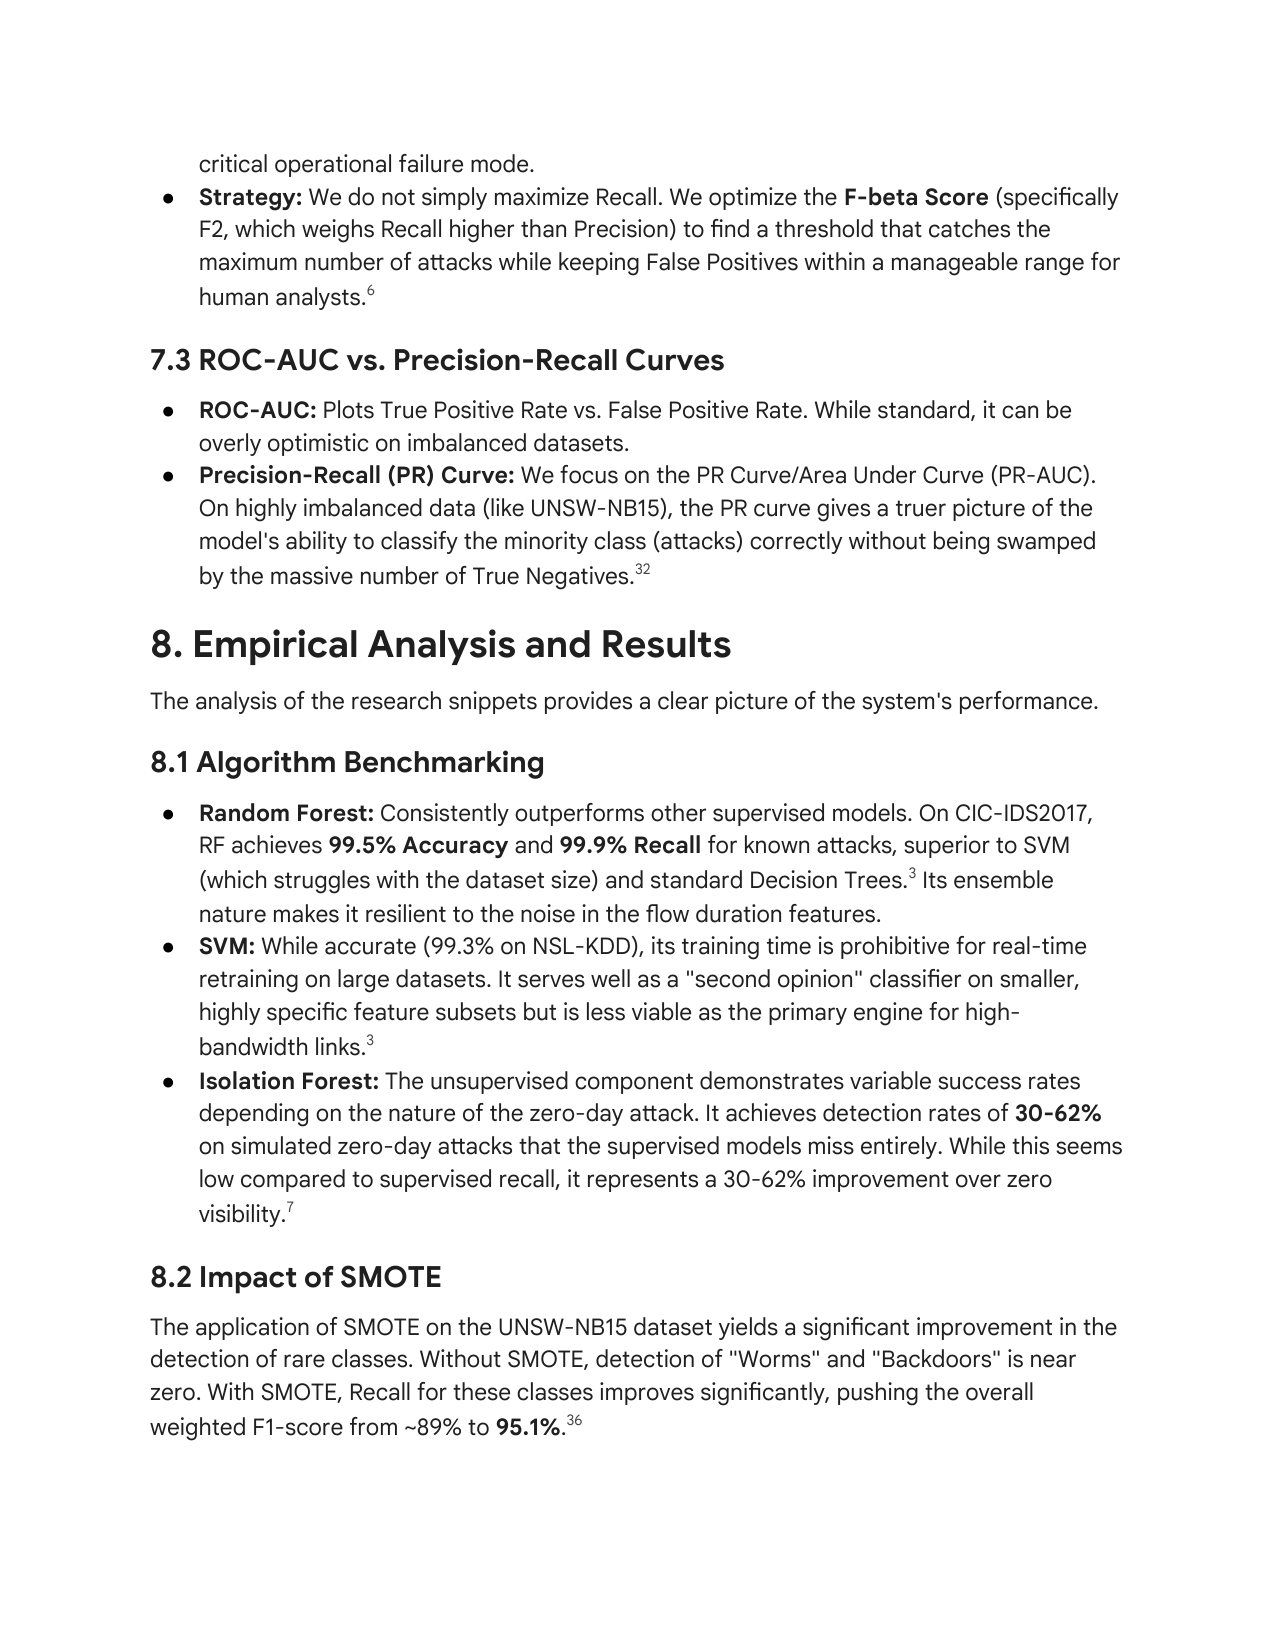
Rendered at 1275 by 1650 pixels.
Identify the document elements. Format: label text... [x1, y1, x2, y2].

list Isolation Forest: The unsupervised component demonstrates variable success rates depending on the nature of the zero-day attack. It achieves detection rates of 30-62% on simulated zero-day attacks that the supervised models miss entirely. While this seems low compared to supervised recall, it represents a 30-62% improvement over zero visibility.7 [161, 1067, 1125, 1229]
subtitle 7.3 ROC-AUC vs. Precision-Recall Curves [150, 342, 1125, 378]
subtitle 8.1 Algorithm Benchmarking [150, 744, 1125, 781]
subtitle 8. Empirical Analysis and Results [150, 621, 1125, 668]
list SVM: While accurate (99.3% on NSL-KDD), its training time is prohibitive for real-time retraining on large datasets. It serves well as a "second opinion" classifier on smaller, highly specific feature subsets but is less viable as the primary engine for high-bandwidth links.3 [161, 933, 1125, 1062]
text The application of SMOTE on the UNSW-NB15 dataset yields a significant improvement in the detection of rare classes. Without SMOTE, detection of "Worms" and "Backdoors" is near zero. With SMOTE, Recall for these classes improves significantly, pushing the overall weighted F1-score from ~89% to 95.1%.36 [150, 1313, 1125, 1443]
list Random Forest: Consistently outperforms other supervised models. On CIC-IDS2017, RF achieves 99.5% Accuracy and 99.9% Recall for known attacks, superior to SVM (which struggles with the dataset size) and standard Decision Trees.3 Its ensemble nature makes it resilient to the noise in the flow duration features. [161, 799, 1125, 929]
list Strategy: We do not simply maximize Recall. We optimize the F-beta Score (specifically F2, which weighs Recall higher than Precision) to find a threshold that catches the maximum number of attacks while keeping False Positives within a manageable range for human analysts.6 [161, 183, 1125, 313]
list ROC-AUC: Plots True Positive Rate vs. False Positive Rate. While standard, it can be overly optimistic on imbalanced datasets. [161, 396, 1125, 458]
text The analysis of the research snippets provides a clear picture of the system's performance. [150, 687, 1125, 716]
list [161, 150, 1125, 179]
subtitle 8.2 Impact of SMOTE [150, 1259, 1125, 1295]
list Precision-Recall (PR) Curve: We focus on the PR Curve/Area Under Curve (PR-AUC). On highly imbalanced data (like UNSW-NB15), the PR curve gives a truer picture of the model's ability to classify the minority class (attacks) correctly without being swamped by the massive number of True Negatives.32 [161, 462, 1125, 591]
